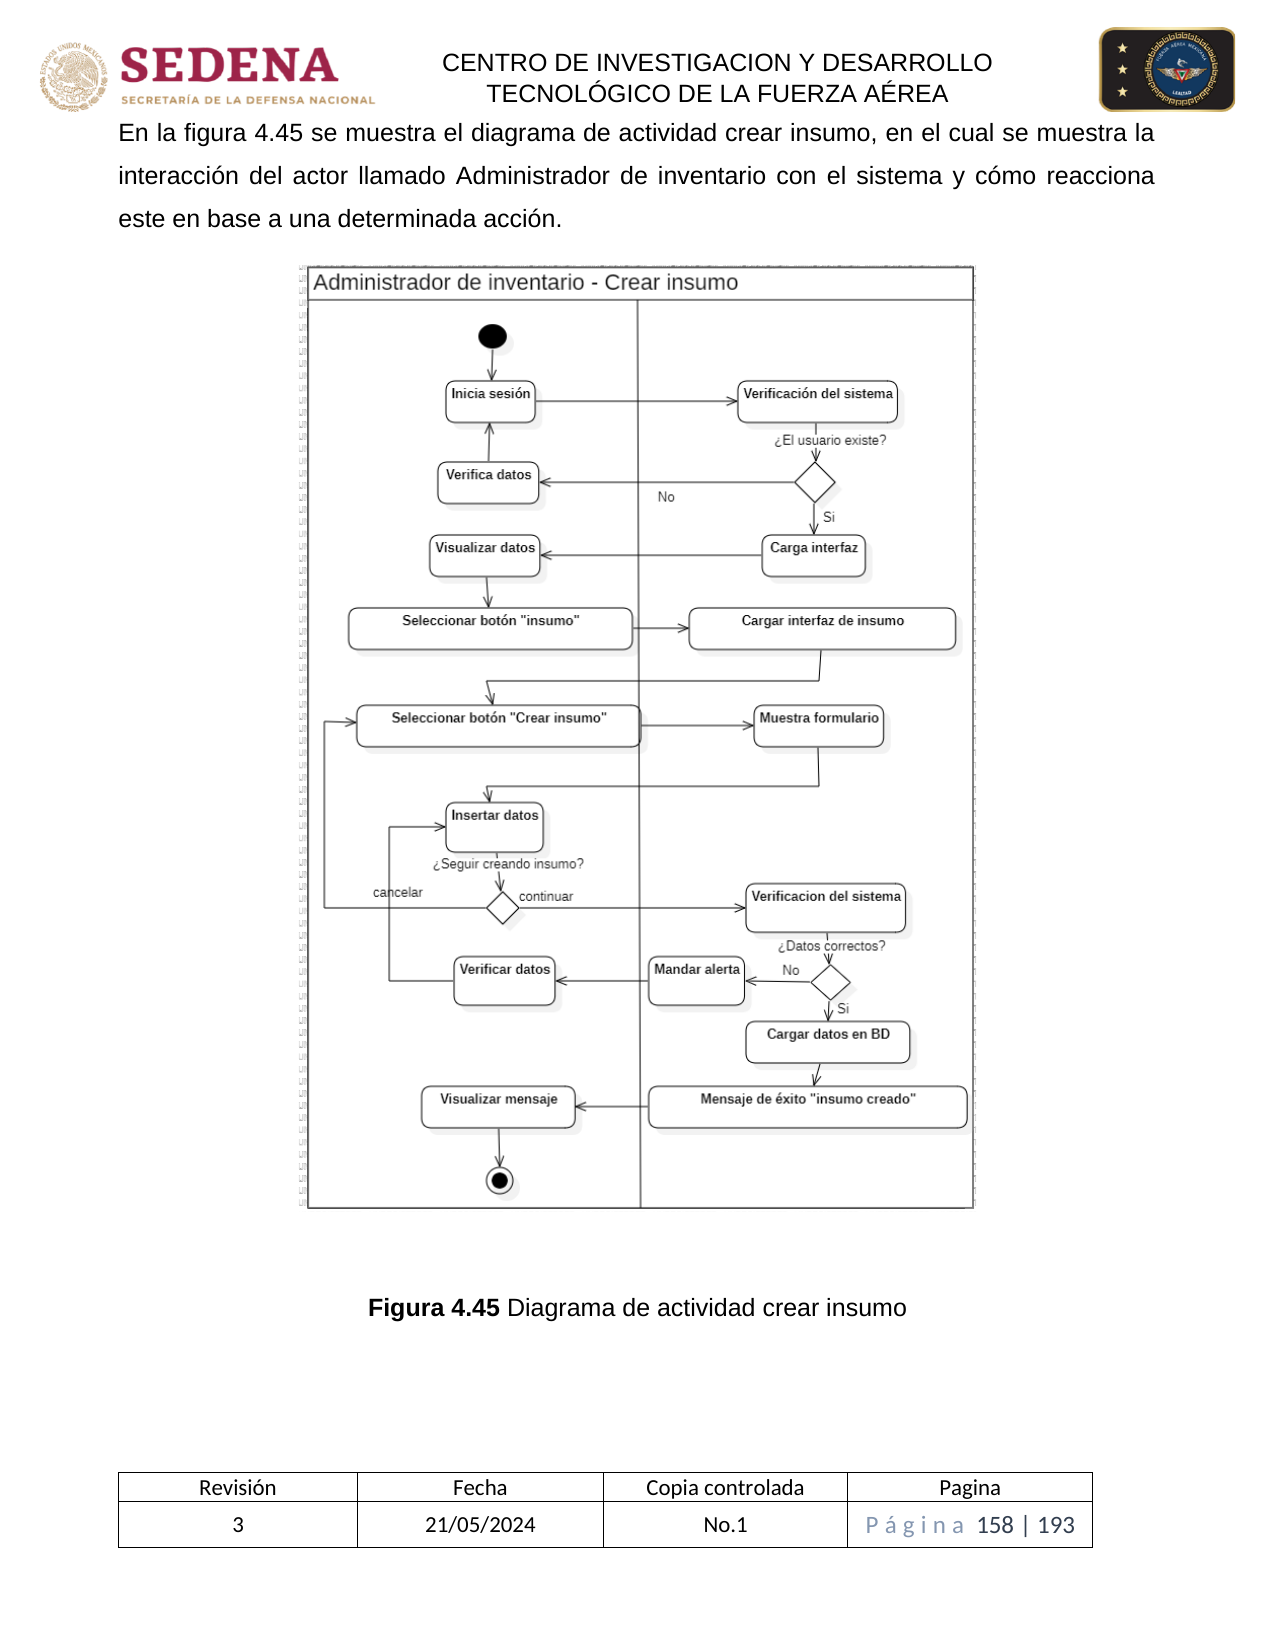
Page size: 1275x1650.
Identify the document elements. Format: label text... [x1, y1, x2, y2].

picture [39, 27, 1236, 112]
text Figura 4.45 Diagrama de actividad crear insumo [118, 1293, 1157, 1322]
text En la figura 4.45 se muestra el diagrama de actividad crear insumo, en el cual se muestra la interacción del actor llamado Administrador de inventario con el sistema y cómo reacciona este en base a una determinada acción. [118, 118, 1157, 233]
picture [298, 265, 977, 1212]
